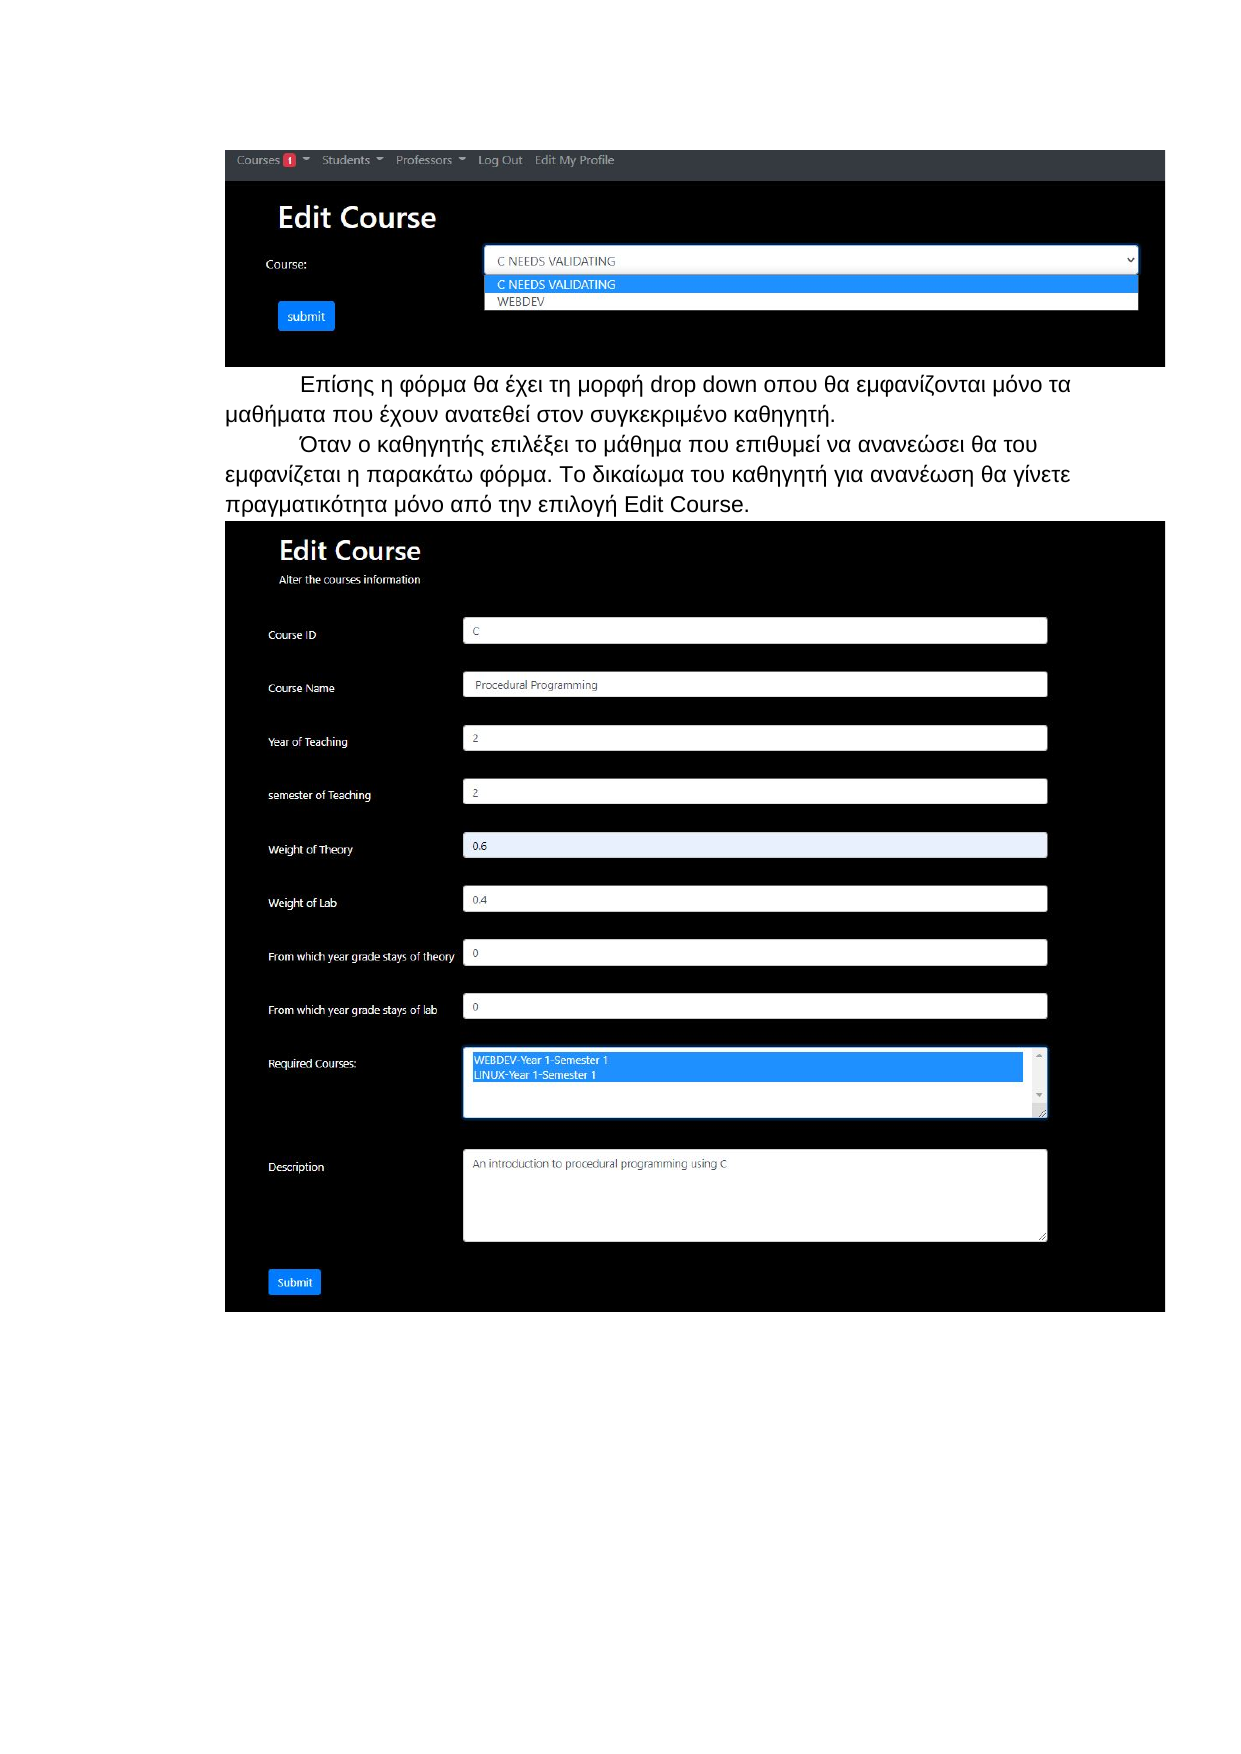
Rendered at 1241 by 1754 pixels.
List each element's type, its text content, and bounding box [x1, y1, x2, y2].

text Όταν ο καθηγητής επιλέξει το μάθημα που επιθυμεί να ανανεώσει θα του εμφανίζεται η παρακάτω φόρμα. Το δικαίωμα του καθηγητή για ανανέωση θα γίνετε πραγματικότητα μόνο από την επιλογή Edit Course. [225, 431, 1090, 518]
picture [225, 150, 1166, 367]
text Επίσης η φόρμα θα έχει τη μορφή drop down οπου θα εμφανίζονται μόνο τα μαθήματα που έχουν ανατεθεί στον συγκεκριμένο καθηγητή. [225, 371, 1090, 427]
picture [225, 521, 1166, 1312]
